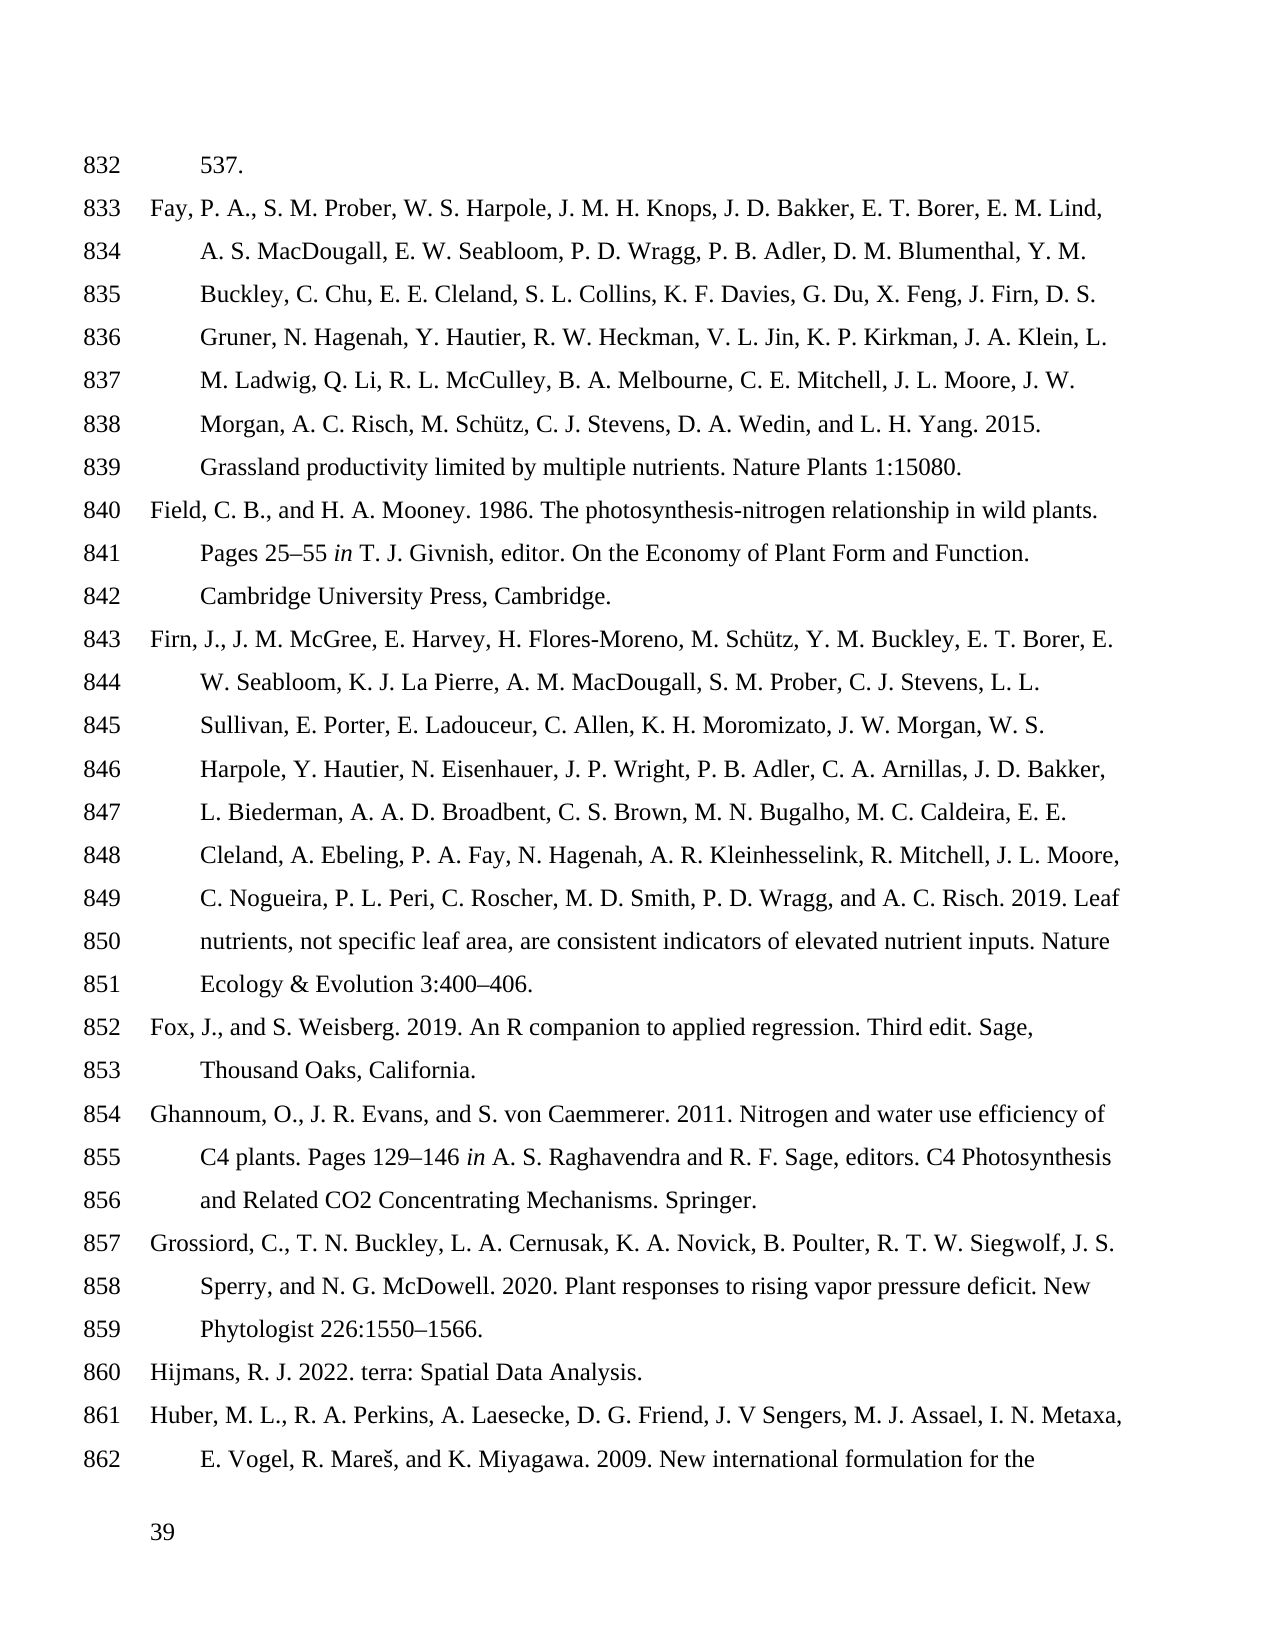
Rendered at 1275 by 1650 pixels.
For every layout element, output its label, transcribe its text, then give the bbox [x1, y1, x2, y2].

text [150, 150, 1125, 179]
text Grossiord, C., T. N. Buckley, L. A. Cernusak, K. A. Novick, B. Poulter, R. T. W. Siegwolf, J. S. Sperry, and N. G. McDowell. 2020. Plant responses to rising vapor pressure deficit. New Phytologist 226:1550–1566. [150, 1228, 1125, 1343]
text Field, C. B., and H. A. Mooney. 1986. The photosynthesis-nitrogen relationship in wild plants. Pages 25–55 in T. J. Givnish, editor. On the Economy of Plant Form and Function. Cambridge University Press, Cambridge. [150, 495, 1125, 610]
text Fay, P. A., S. M. Prober, W. S. Harpole, J. M. H. Knops, J. D. Bakker, E. T. Borer, E. M. Lind, A. S. MacDougall, E. W. Seabloom, P. D. Wragg, P. B. Adler, D. M. Blumenthal, Y. M. Buckley, C. Chu, E. E. Cleland, S. L. Collins, K. F. Davies, G. Du, X. Feng, J. Firn, D. S. Gruner, N. Hagenah, Y. Hautier, R. W. Heckman, V. L. Jin, K. P. Kirkman, J. A. Klein, L. M. Ladwig, Q. Li, R. L. McCulley, B. A. Melbourne, C. E. Mitchell, J. L. Moore, J. W. Morgan, A. C. Risch, M. Schütz, C. J. Stevens, D. A. Wedin, and L. H. Yang. 2015. Grassland productivity limited by multiple nutrients. Nature Plants 1:15080. [150, 193, 1125, 481]
text Fox, J., and S. Weisberg. 2019. An R companion to applied regression. Third edit. Sage, Thousand Oaks, California. [150, 1012, 1125, 1084]
text Ghannoum, O., J. R. Evans, and S. von Caemmerer. 2011. Nitrogen and water use efficiency of C4 plants. Pages 129–146 in A. S. Raghavendra and R. F. Sage, editors. C4 Photosynthesis and Related CO2 Concentrating Mechanisms. Springer. [150, 1099, 1125, 1214]
text Hijmans, R. J. 2022. terra: Spatial Data Analysis. [150, 1357, 1125, 1386]
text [150, 1401, 1125, 1472]
text Firn, J., J. M. McGree, E. Harvey, H. Flores-Moreno, M. Schütz, Y. M. Buckley, E. T. Borer, E. W. Seabloom, K. J. La Pierre, A. M. MacDougall, S. M. Prober, C. J. Stevens, L. L. Sullivan, E. Porter, E. Ladouceur, C. Allen, K. H. Moromizato, J. W. Morgan, W. S. Harpole, Y. Hautier, N. Eisenhauer, J. P. Wright, P. B. Adler, C. A. Arnillas, J. D. Bakker, L. Biederman, A. A. D. Broadbent, C. S. Brown, M. N. Bugalho, M. C. Caldeira, E. E. Cleland, A. Ebeling, P. A. Fay, N. Hagenah, A. R. Kleinhesselink, R. Mitchell, J. L. Moore, C. Nogueira, P. L. Peri, C. Roscher, M. D. Smith, P. D. Wragg, and A. C. Risch. 2019. Leaf nutrients, not specific leaf area, are consistent indicators of elevated nutrient inputs. Nature Ecology & Evolution 3:400–406. [150, 624, 1125, 998]
